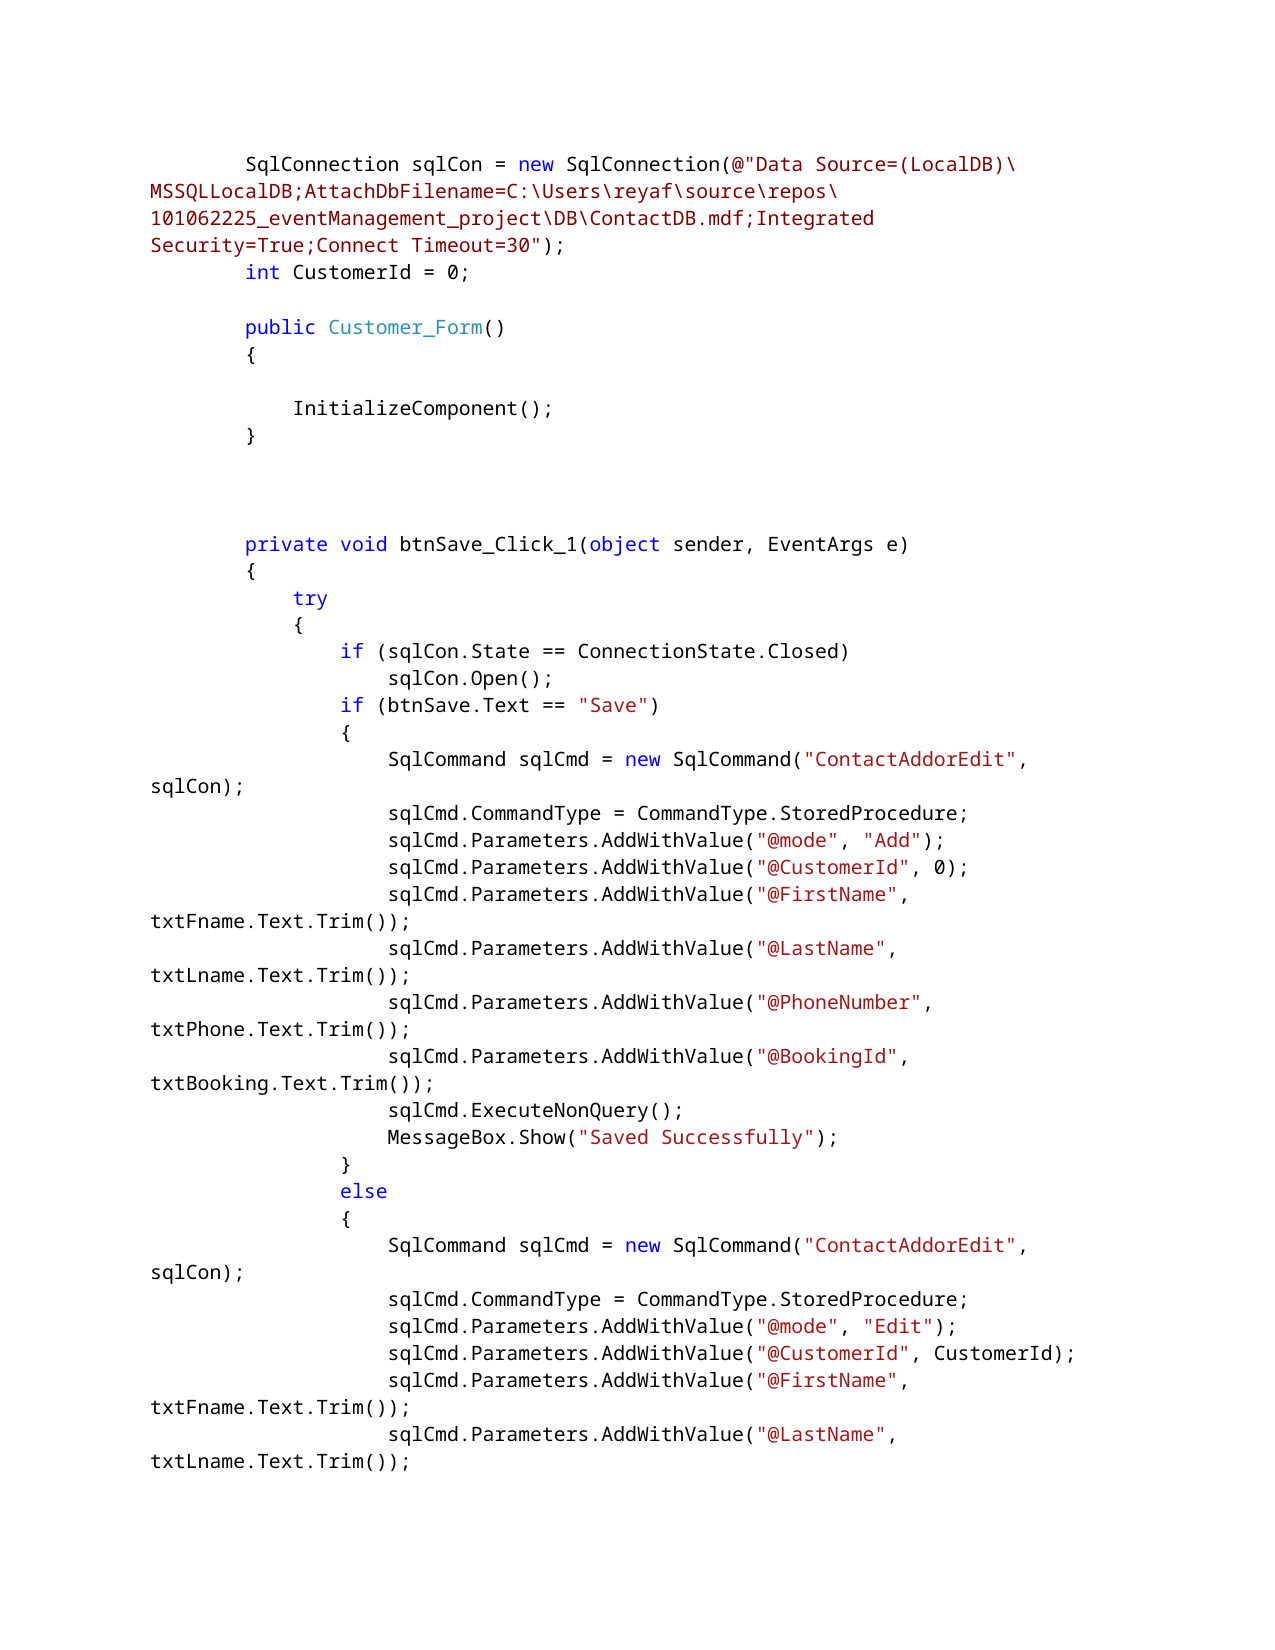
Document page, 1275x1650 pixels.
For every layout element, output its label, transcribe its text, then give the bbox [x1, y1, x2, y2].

text sqlCmd.CommandType = CommandType.StoredProcedure; [150, 799, 1125, 827]
text public Customer_Form() [150, 313, 1125, 340]
text MessageBox.Show("Saved Successfully"); [150, 1123, 1125, 1150]
text } [150, 421, 1125, 448]
text sqlCmd.ExecuteNonQuery(); [150, 1096, 1125, 1123]
text sqlCmd.Parameters.AddWithValue("@mode", "Edit"); [150, 1312, 1125, 1339]
text sqlCmd.Parameters.AddWithValue("@PhoneNumber", txtPhone.Text.Trim()); [150, 988, 1125, 1042]
text private void btnSave_Click_1(object sender, EventArgs e) [150, 530, 1125, 557]
text else [150, 1177, 1125, 1204]
text sqlCmd.Parameters.AddWithValue("@mode", "Add"); [150, 827, 1125, 853]
text { [150, 719, 1125, 746]
text SqlCommand sqlCmd = new SqlCommand("ContactAddorEdit", sqlCon); [150, 1231, 1125, 1285]
text int CustomerId = 0; [150, 258, 1125, 285]
text sqlCmd.Parameters.AddWithValue("@LastName", txtLname.Text.Trim()); [150, 1420, 1125, 1474]
text try [150, 584, 1125, 611]
text sqlCmd.CommandType = CommandType.StoredProcedure; [150, 1285, 1125, 1312]
text sqlCmd.Parameters.AddWithValue("@FirstName", txtFname.Text.Trim()); [150, 1366, 1125, 1420]
text SqlCommand sqlCmd = new SqlCommand("ContactAddorEdit", sqlCon); [150, 746, 1125, 799]
text sqlCmd.Parameters.AddWithValue("@CustomerId", 0); [150, 853, 1125, 881]
text } [150, 1150, 1125, 1177]
text sqlCmd.Parameters.AddWithValue("@FirstName", txtFname.Text.Trim()); [150, 881, 1125, 934]
text if (sqlCon.State == ConnectionState.Closed) [150, 638, 1125, 665]
text if (btnSave.Text == "Save") [150, 692, 1125, 719]
text sqlCon.Open(); [150, 665, 1125, 692]
text sqlCmd.Parameters.AddWithValue("@CustomerId", CustomerId); [150, 1339, 1125, 1366]
text InitializeComponent(); [150, 394, 1125, 421]
text { [150, 1204, 1125, 1231]
text sqlCmd.Parameters.AddWithValue("@LastName", txtLname.Text.Trim()); [150, 934, 1125, 988]
text sqlCmd.Parameters.AddWithValue("@BookingId", txtBooking.Text.Trim()); [150, 1042, 1125, 1096]
text { [150, 611, 1125, 638]
text SqlConnection sqlCon = new SqlConnection(@"Data Source=(LocalDB)\MSSQLLocalDB;AttachDbFilename=C:\Users\reyaf\source\repos\101062225_eventManagement_project\DB\ContactDB.mdf;Integrated Security=True;Connect Timeout=30"); [150, 150, 1125, 258]
text { [150, 557, 1125, 584]
text { [150, 340, 1125, 367]
